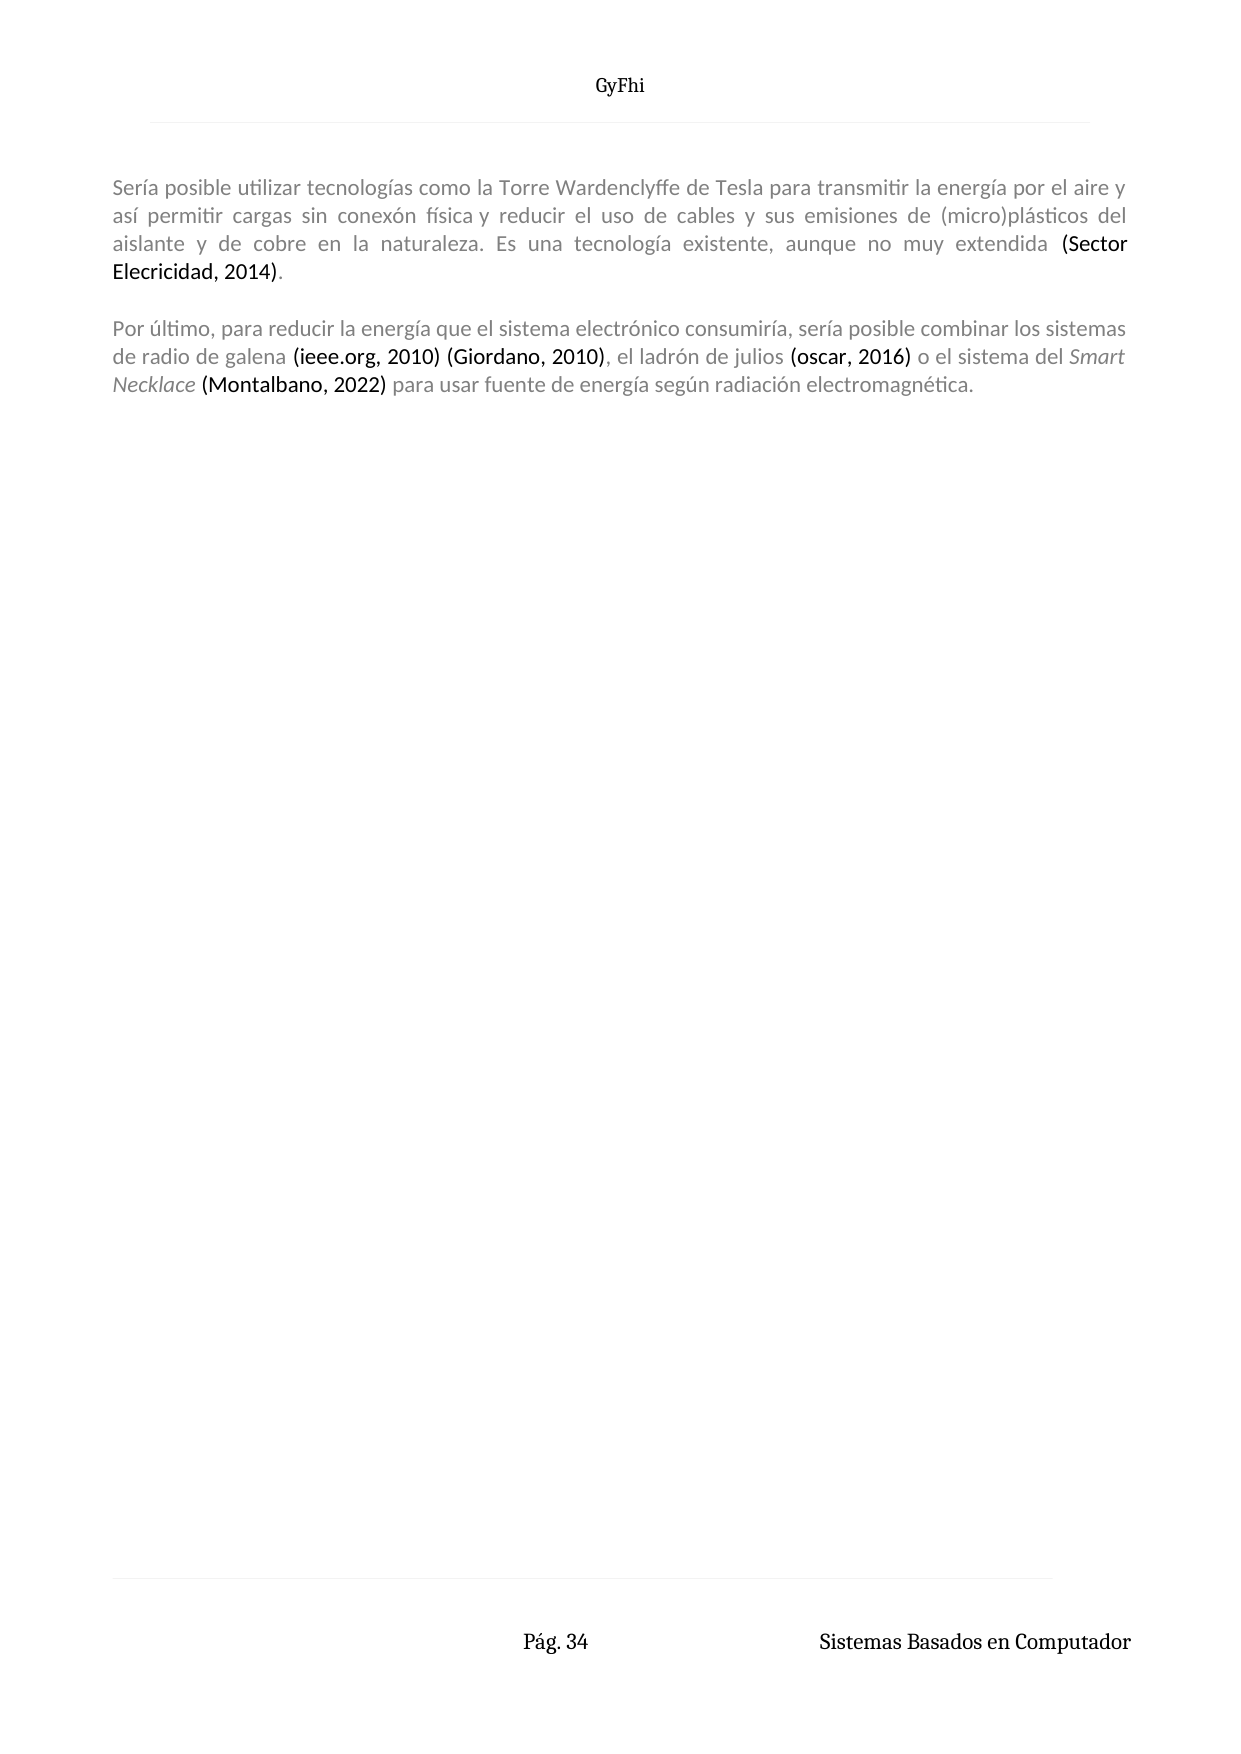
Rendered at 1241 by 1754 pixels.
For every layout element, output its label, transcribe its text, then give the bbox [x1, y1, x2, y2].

text Por último, para reducir la energía que el sistema electrónico consumiría, sería posible combinar los sistemas de radio de galena , el ladrón de julios o el sistema del Smart Necklace para usar fuente de energía según radiación electromagnética. [112, 314, 1128, 398]
text Sería posible utilizar tecnologías como la Torre Wardenclyffe de Tesla para transmitir la energía por el aire y así permitir cargas sin conexón física y reducir el uso de cables y sus emisiones de (micro)plásticos del aislante y de cobre en la naturaleza. Es una tecnología existente, aunque no muy extendida . [112, 173, 1128, 285]
